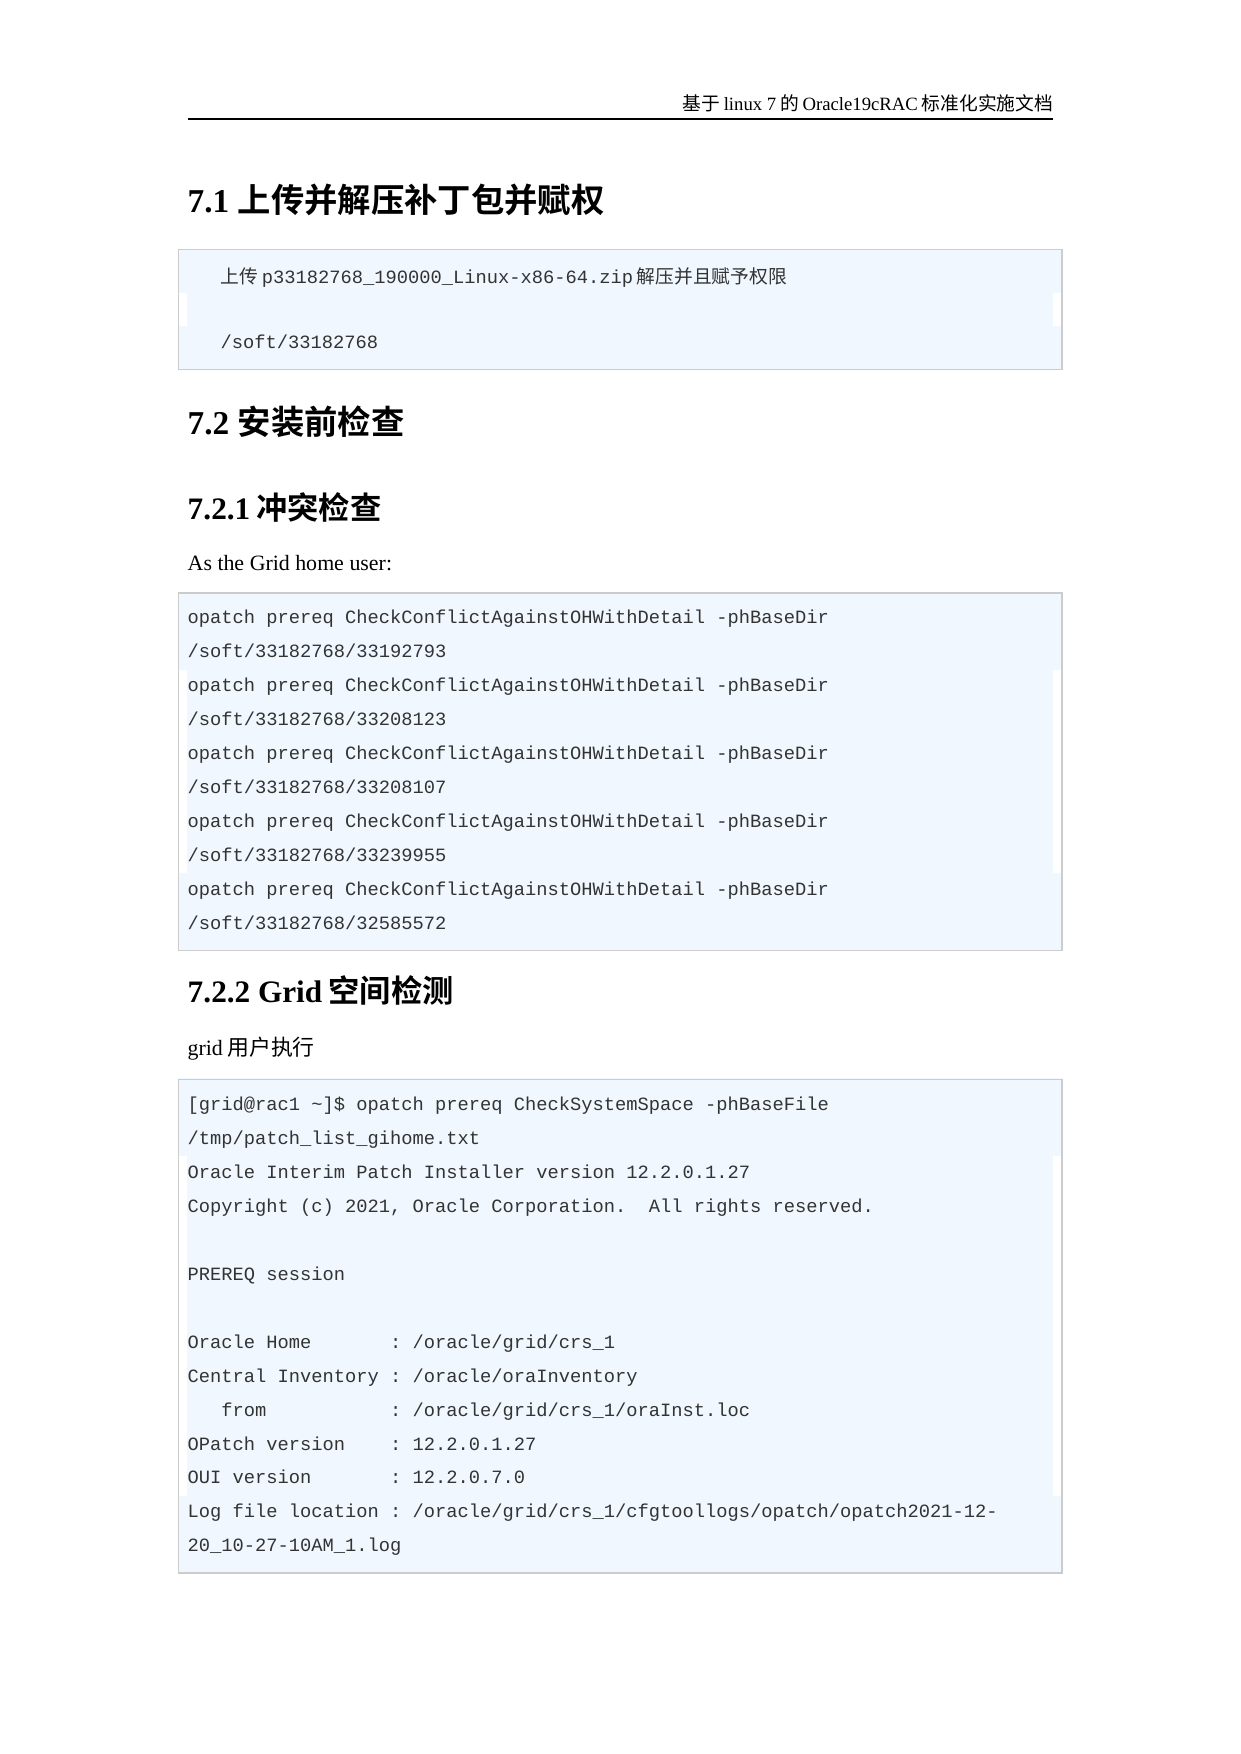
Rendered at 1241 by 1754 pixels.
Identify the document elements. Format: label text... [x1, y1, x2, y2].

subtitle 7.2.1冲突检查 [187, 472, 1053, 540]
subtitle 7.2 安装前检查 [187, 387, 1053, 455]
text 上传p33182768_190000_Linux-x86-64.zip解压并且赋予权限 [179, 250, 1061, 293]
text OUI version : 12.2.0.7.0 [187, 1462, 1053, 1486]
text opatch prereq CheckConflictAgainstOHWithDetail -phBaseDir /soft/33182768/33239955 [187, 806, 1053, 864]
text from : /oracle/grid/crs_1/oraInst.loc [187, 1394, 1053, 1428]
text opatch prereq CheckConflictAgainstOHWithDetail -phBaseDir /soft/33182768/33208123 [187, 670, 1053, 738]
subtitle 7.2.2 Grid空间检测 [187, 957, 1053, 1024]
text Oracle Interim Patch Installer version 12.2.0.1.27 [187, 1156, 1053, 1190]
text Oracle Home : /oracle/grid/crs_1 [187, 1326, 1053, 1360]
text OPatch version : 12.2.0.1.27 [187, 1428, 1053, 1462]
text Copyright (c) 2021, Oracle Corporation. All rights reserved. [187, 1190, 1053, 1224]
text As the Grid home user: [187, 545, 1053, 579]
text PREREQ session [187, 1258, 1053, 1292]
text Central Inventory : /oracle/oraInventory [187, 1360, 1053, 1394]
text opatch prereq CheckConflictAgainstOHWithDetail -phBaseDir /soft/33182768/33208107 [187, 738, 1053, 806]
text grid用户执行 [187, 1030, 1053, 1064]
text opatch prereq CheckConflictAgainstOHWithDetail -phBaseDir /soft/33182768/33192793 [179, 594, 1061, 670]
subtitle 7.1 上传并解压补丁包并赋权 [187, 164, 1053, 232]
text [grid@rac1 ~]$ opatch prereq CheckSystemSpace -phBaseFile /tmp/patch_list_gihome.txt [179, 1080, 1061, 1156]
text /soft/33182768 [179, 317, 1061, 369]
text opatch prereq CheckConflictAgainstOHWithDetail -phBaseDir /soft/33182768/32585572 [179, 864, 1061, 950]
text Log file location : /oracle/grid/crs_1/cfgtoollogs/opatch/opatch2021-12-20_10-27-10AM_1.log [179, 1486, 1061, 1572]
